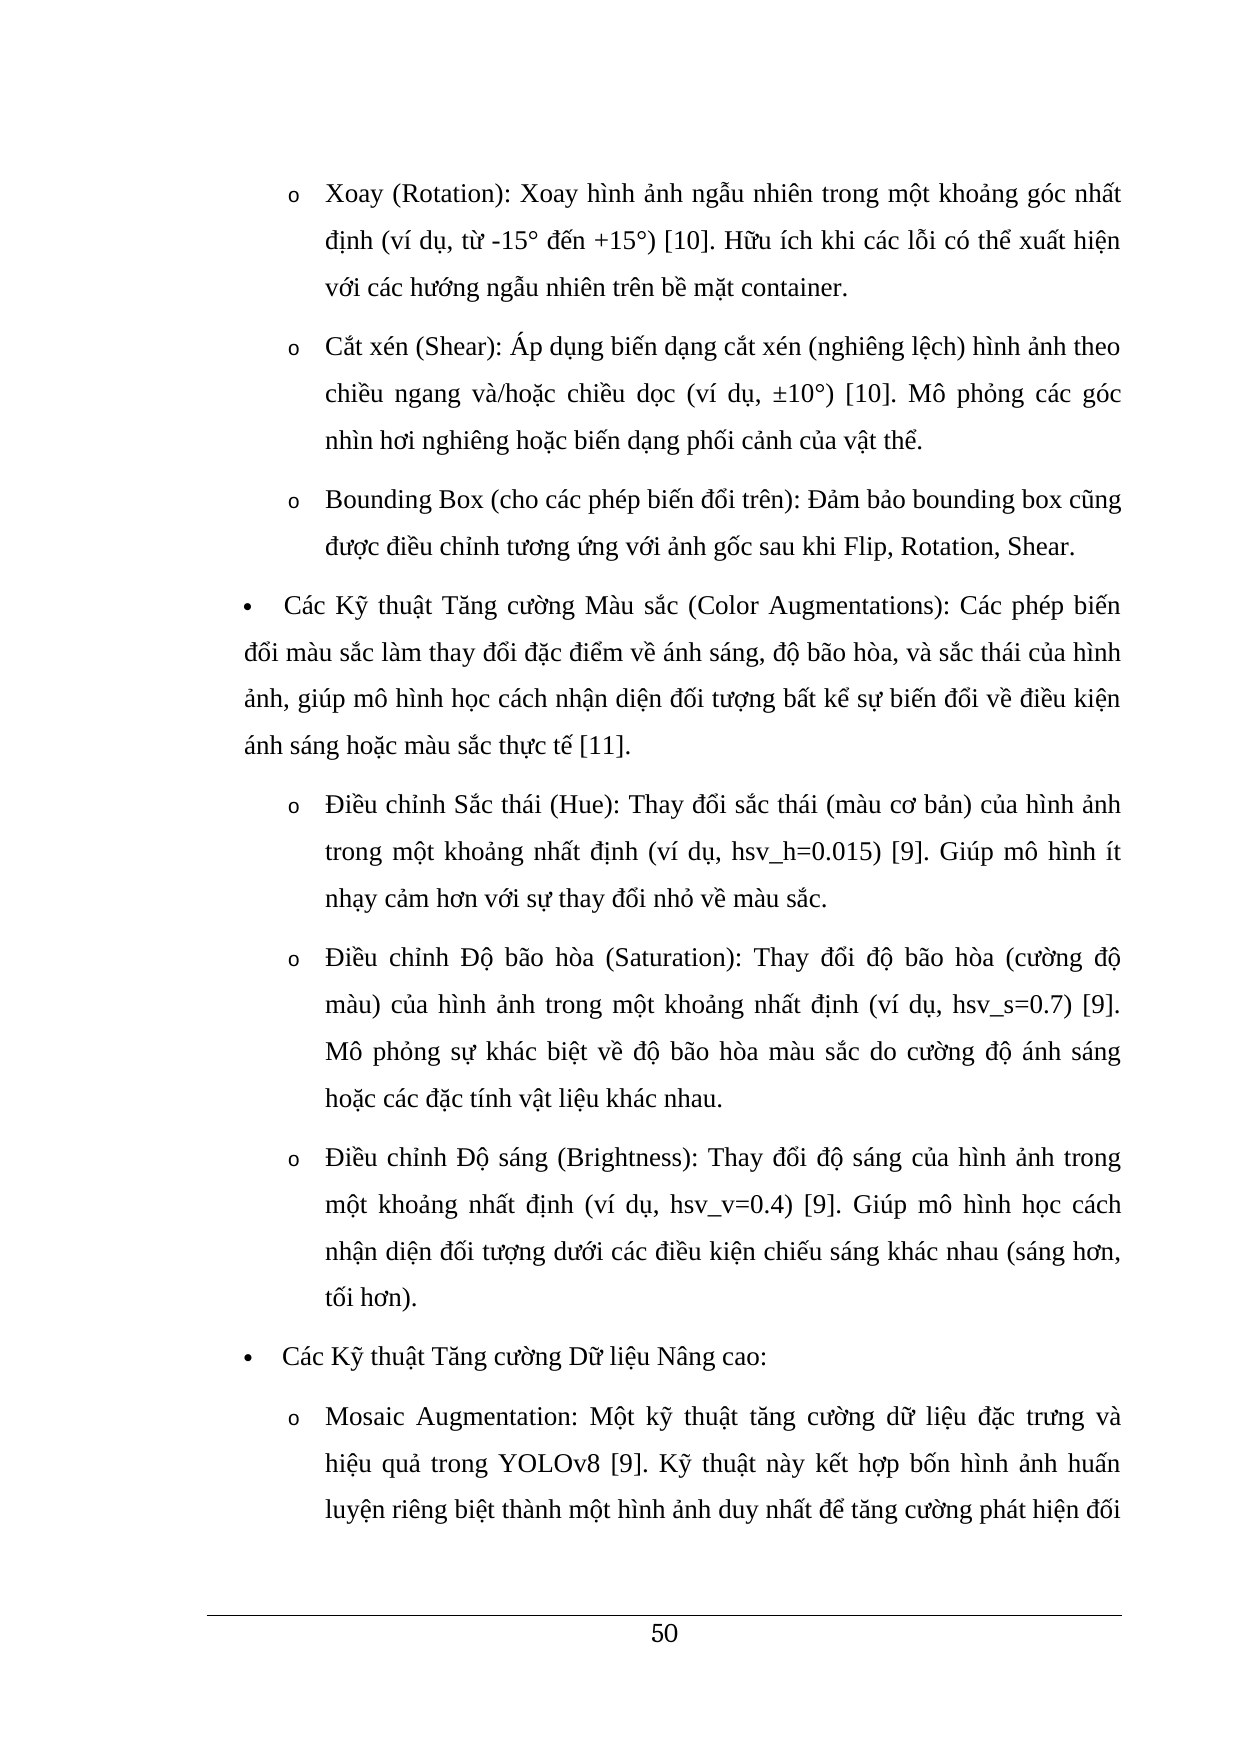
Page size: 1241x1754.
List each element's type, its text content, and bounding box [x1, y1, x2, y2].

list Điều chỉnh Độ sáng (Brightness): Thay đổi độ sáng của hình ảnh trong một khoảng nhất định (ví dụ, hsv_v=0.4) [9]. Giúp mô hình học cách nhận diện đối tượng dưới các điều kiện chiếu sáng khác nhau (sáng hơn, tối hơn). [287, 1141, 1122, 1312]
list Điều chỉnh Sắc thái (Hue): Thay đổi sắc thái (màu cơ bản) của hình ảnh trong một khoảng nhất định (ví dụ, hsv_h=0.015) [9]. Giúp mô hình ít nhạy cảm hơn với sự thay đổi nhỏ về màu sắc. [287, 788, 1122, 913]
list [287, 1400, 1122, 1524]
list Các Kỹ thuật Tăng cường Màu sắc (Color Augmentations): Các phép biến đổi màu sắc làm thay đổi đặc điểm về ánh sáng, độ bão hòa, và sắc thái của hình ảnh, giúp mô hình học cách nhận diện đối tượng bất kể sự biến đổi về điều kiện ánh sáng hoặc màu sắc thực tế [11]. [244, 589, 1122, 760]
list Điều chỉnh Độ bão hòa (Saturation): Thay đổi độ bão hòa (cường độ màu) của hình ảnh trong một khoảng nhất định (ví dụ, hsv_s=0.7) [9]. Mô phỏng sự khác biệt về độ bão hòa màu sắc do cường độ ánh sáng hoặc các đặc tính vật liệu khác nhau. [287, 941, 1122, 1113]
list Xoay (Rotation): Xoay hình ảnh ngẫu nhiên trong một khoảng góc nhất định (ví dụ, từ -15° đến +15°) [10]. Hữu ích khi các lỗi có thể xuất hiện với các hướng ngẫu nhiên trên bề mặt container. [287, 177, 1122, 302]
list Các Kỹ thuật Tăng cường Dữ liệu Nâng cao: [244, 1341, 1122, 1372]
list Bounding Box (cho các phép biến đổi trên): Đảm bảo bounding box cũng được điều chỉnh tương ứng với ảnh gốc sau khi Flip, Rotation, Shear. [287, 483, 1122, 561]
list Cắt xén (Shear): Áp dụng biến dạng cắt xén (nghiêng lệch) hình ảnh theo chiều ngang và/hoặc chiều dọc (ví dụ, ±10°) [10]. Mô phỏng các góc nhìn hơi nghiêng hoặc biến dạng phối cảnh của vật thể. [287, 330, 1122, 455]
